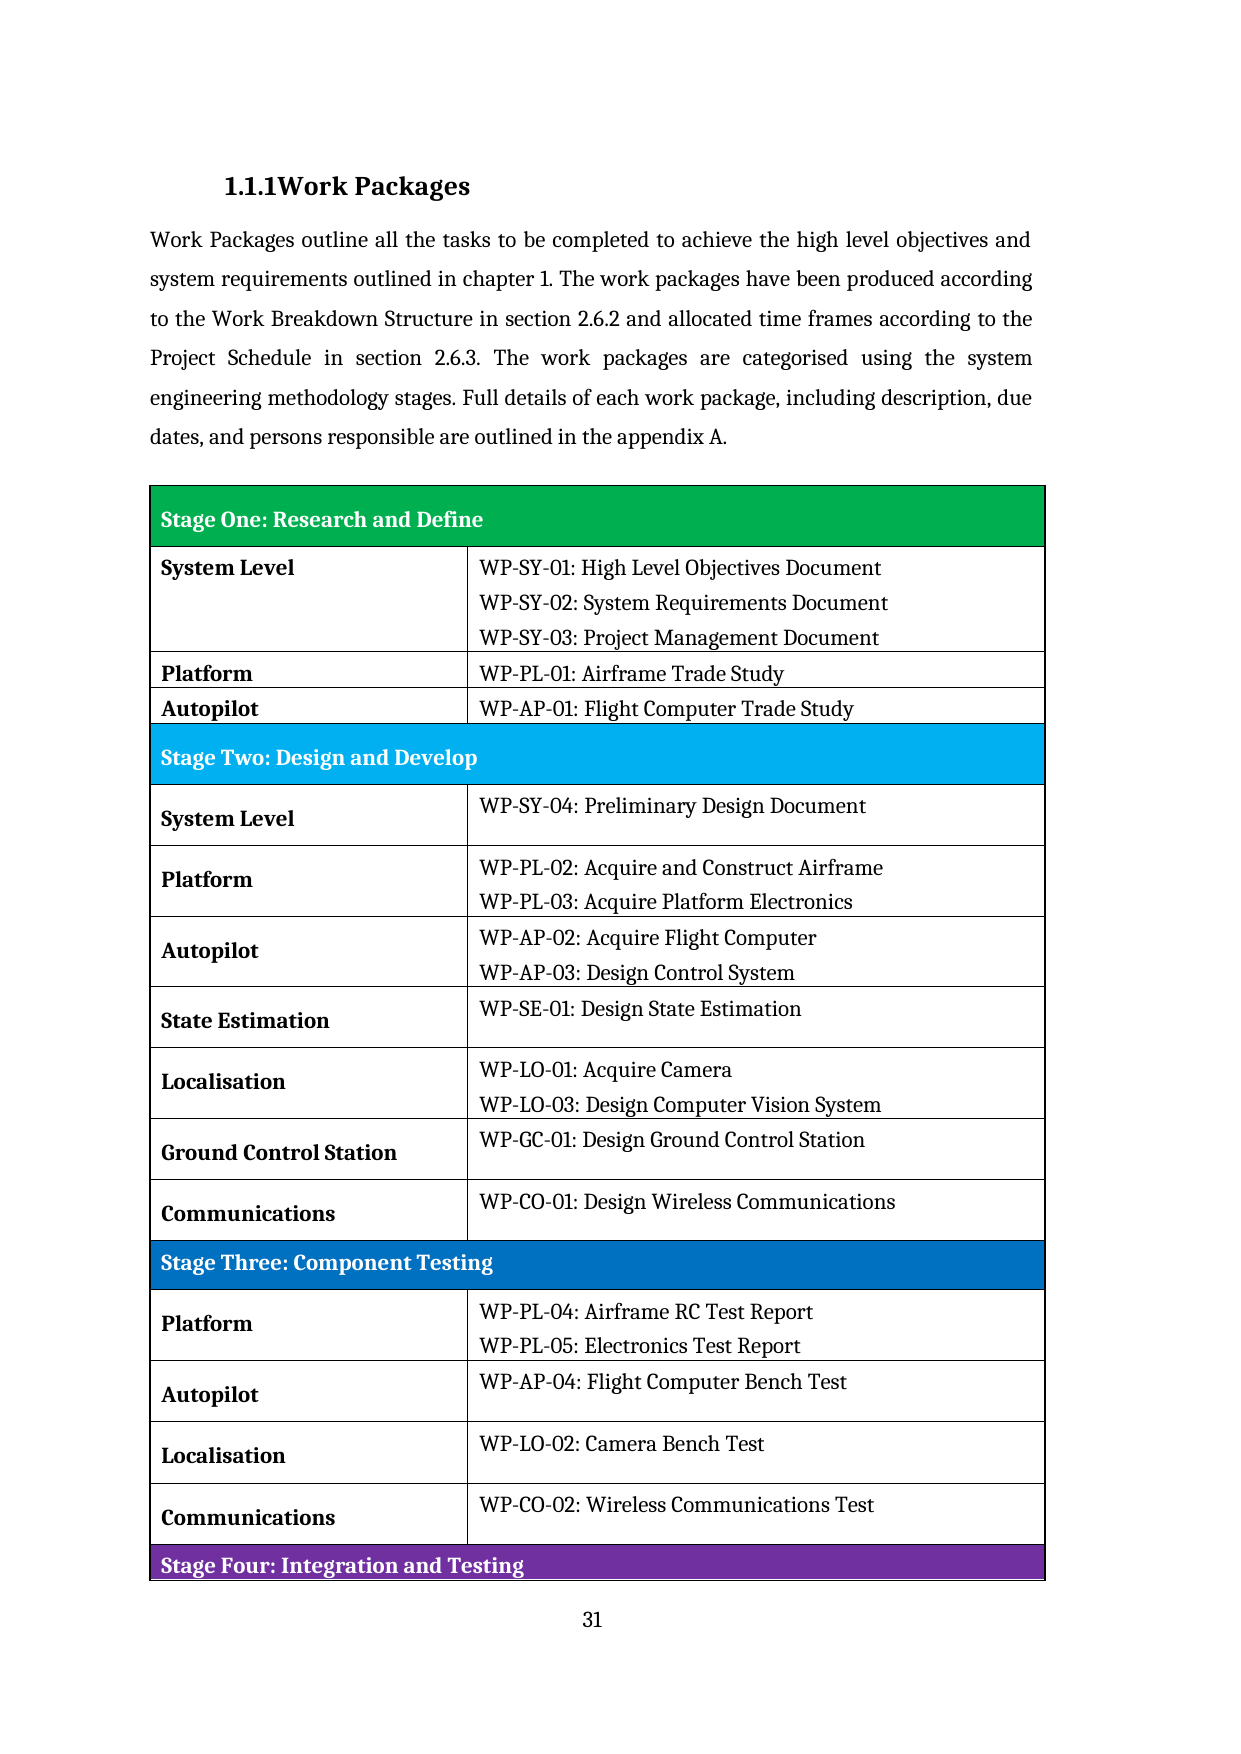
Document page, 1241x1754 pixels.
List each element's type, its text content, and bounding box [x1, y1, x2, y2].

table_cell State Estimation [151, 987, 467, 1047]
table_cell System Level [151, 785, 467, 845]
table_cell Platform [151, 1290, 467, 1360]
table_cell WP-PL-02: Acquire and Construct Airframe WP-PL-03: Acquire Platform Electronics [468, 846, 1044, 916]
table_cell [151, 1545, 1044, 1579]
table_cell WP-GC-01: Design Ground Control Station [468, 1119, 1044, 1179]
table_cell WP-PL-04: Airframe RC Test Report WP-PL-05: Electronics Test Report [468, 1290, 1044, 1360]
table_cell WP-SY-01: High Level Objectives Document WP-SY-02: System Requirements Document WP-SY-03: Project Management Document [468, 547, 1044, 651]
table_cell Communications [151, 1180, 467, 1240]
table_cell WP-CO-01: Design Wireless Communications [468, 1180, 1044, 1240]
table_cell Autopilot [151, 688, 467, 722]
text Work Packages outline all the tasks to be completed to achieve the high level objectives and system requirements outlined in chapter 1. The work packages have been produced according to the Work Breakdown Structure in section 2.6.2 and allocated time frames according to the Project Schedule in section 2.6.3. The work packages are categorised using the system engineering methodology stages. Full details of each work package, including description, due dates, and persons responsible are outlined in the appendix A. [150, 227, 1034, 451]
table_cell Autopilot [151, 1361, 467, 1421]
table_cell Platform [151, 846, 467, 916]
table_cell WP-AP-01: Flight Computer Trade Study [468, 688, 1044, 722]
table_cell WP-AP-04: Flight Computer Bench Test [468, 1361, 1044, 1421]
table_cell Localisation [151, 1422, 467, 1482]
table_cell Autopilot [151, 917, 467, 986]
table_cell Ground Control Station [151, 1119, 467, 1179]
table_cell System Level [151, 547, 467, 651]
table_cell Stage Three: Component Testing [151, 1241, 1044, 1289]
table_cell Platform [151, 652, 467, 687]
table_cell WP-LO-02: Camera Bench Test [468, 1422, 1044, 1482]
table_cell Stage Two: Design and Develop [151, 724, 1044, 784]
table_cell WP-SE-01: Design State Estimation [468, 987, 1044, 1047]
subtitle Work Packages [225, 171, 1034, 202]
table_cell Communications [151, 1484, 467, 1544]
table_cell Localisation [151, 1048, 467, 1118]
table_cell WP-PL-01: Airframe Trade Study [468, 652, 1044, 687]
table_cell WP-LO-01: Acquire Camera WP-LO-03: Design Computer Vision System [468, 1048, 1044, 1118]
table_cell WP-SY-04: Preliminary Design Document [468, 785, 1044, 845]
table_header Stage One: Research and Define [151, 486, 1044, 546]
table_cell WP-AP-02: Acquire Flight Computer WP-AP-03: Design Control System [468, 917, 1044, 986]
table_cell WP-CO-02: Wireless Communications Test [468, 1484, 1044, 1544]
